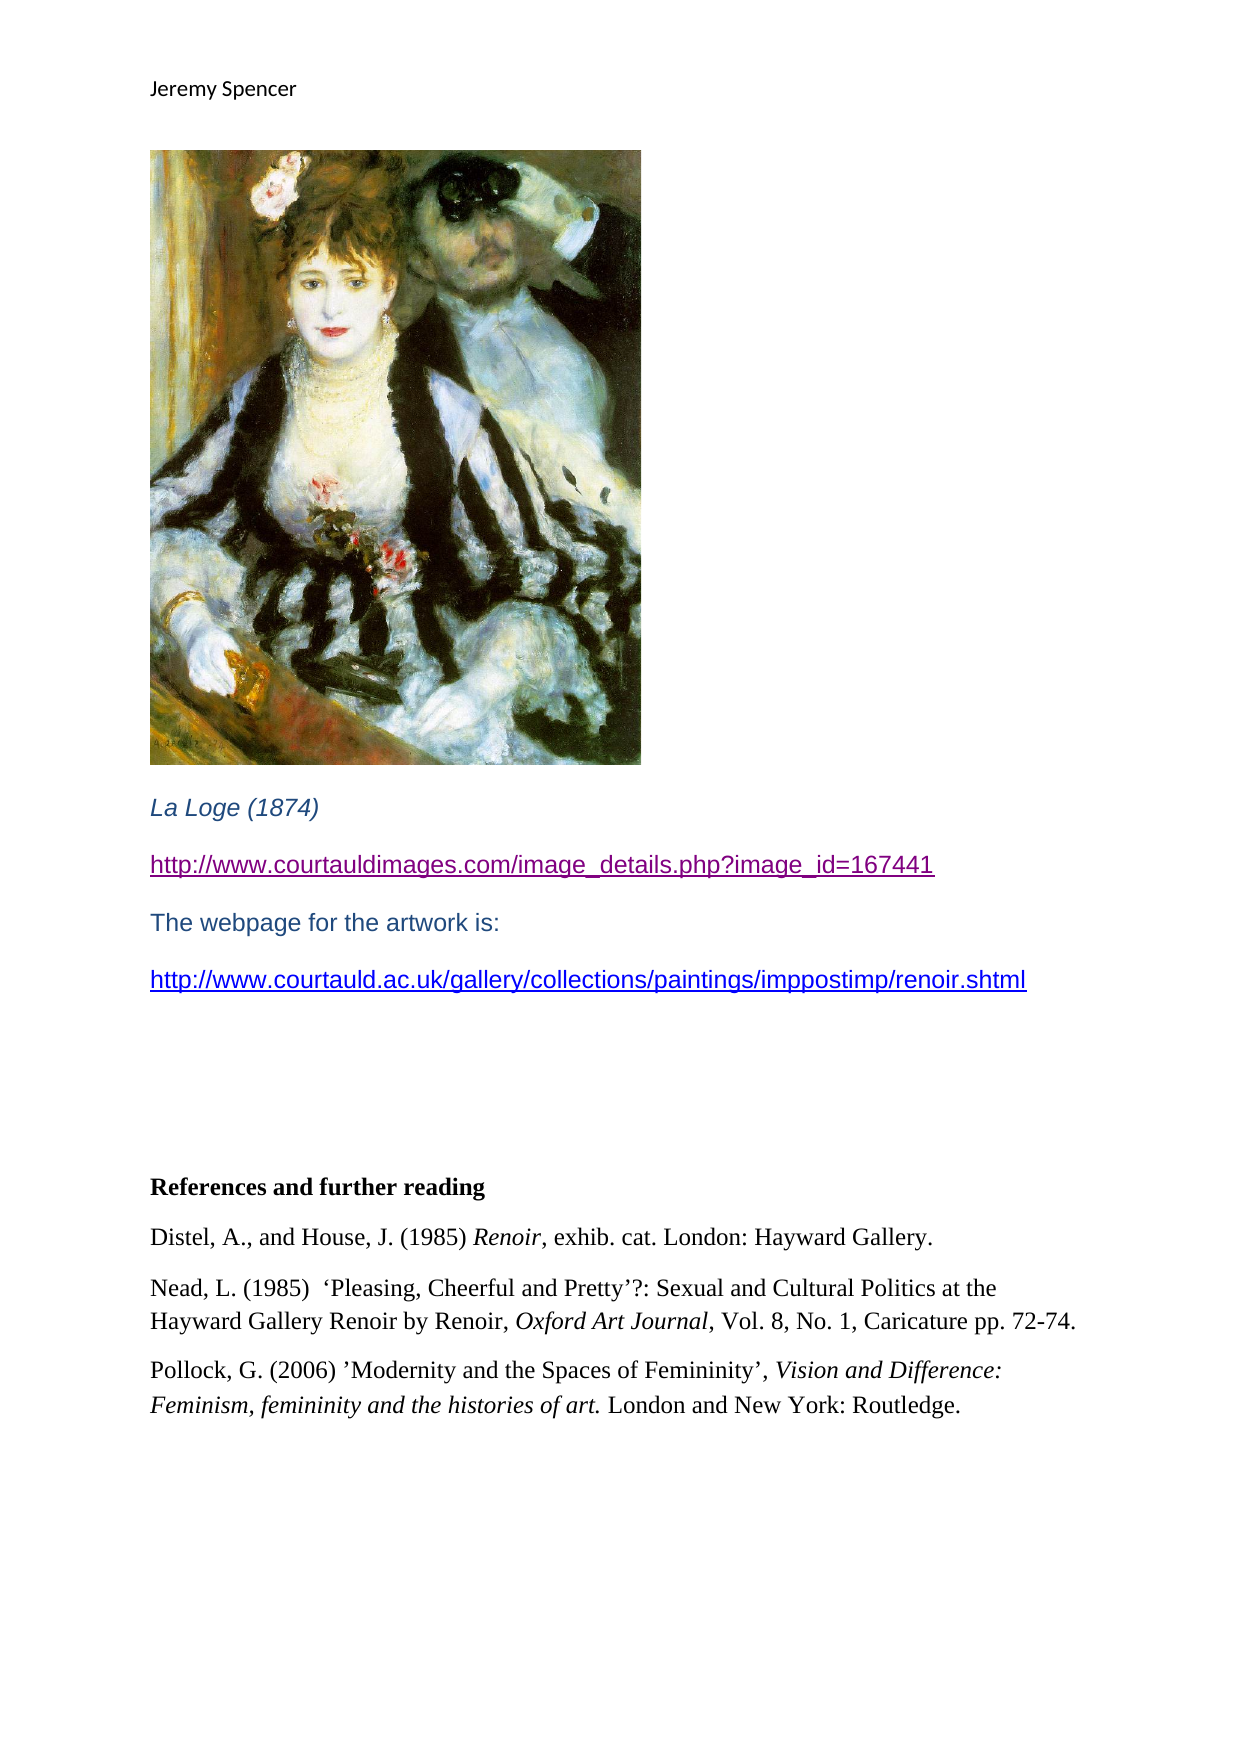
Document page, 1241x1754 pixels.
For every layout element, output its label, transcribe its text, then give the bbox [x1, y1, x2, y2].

text References and further reading [150, 1172, 1090, 1201]
text Pollock, G. (2006) ’Modernity and the Spaces of Femininity’, Vision and Difference: Feminism, femininity and the histories of art. London and New York: Routledge. [150, 1356, 1090, 1419]
picture [150, 150, 642, 765]
text Nead, L. (1985) ‘Pleasing, Cheerful and Pretty’?: Sexual and Cultural Politics at the Hayward Gallery Renoir by Renoir, Oxford Art Journal, Vol. 8, No. 1, Caricature pp. 72-74. [150, 1273, 1090, 1334]
text Distel, A., and House, J. (1985) Renoir, exhib. cat. London: Hayward Gallery. [150, 1222, 1090, 1250]
